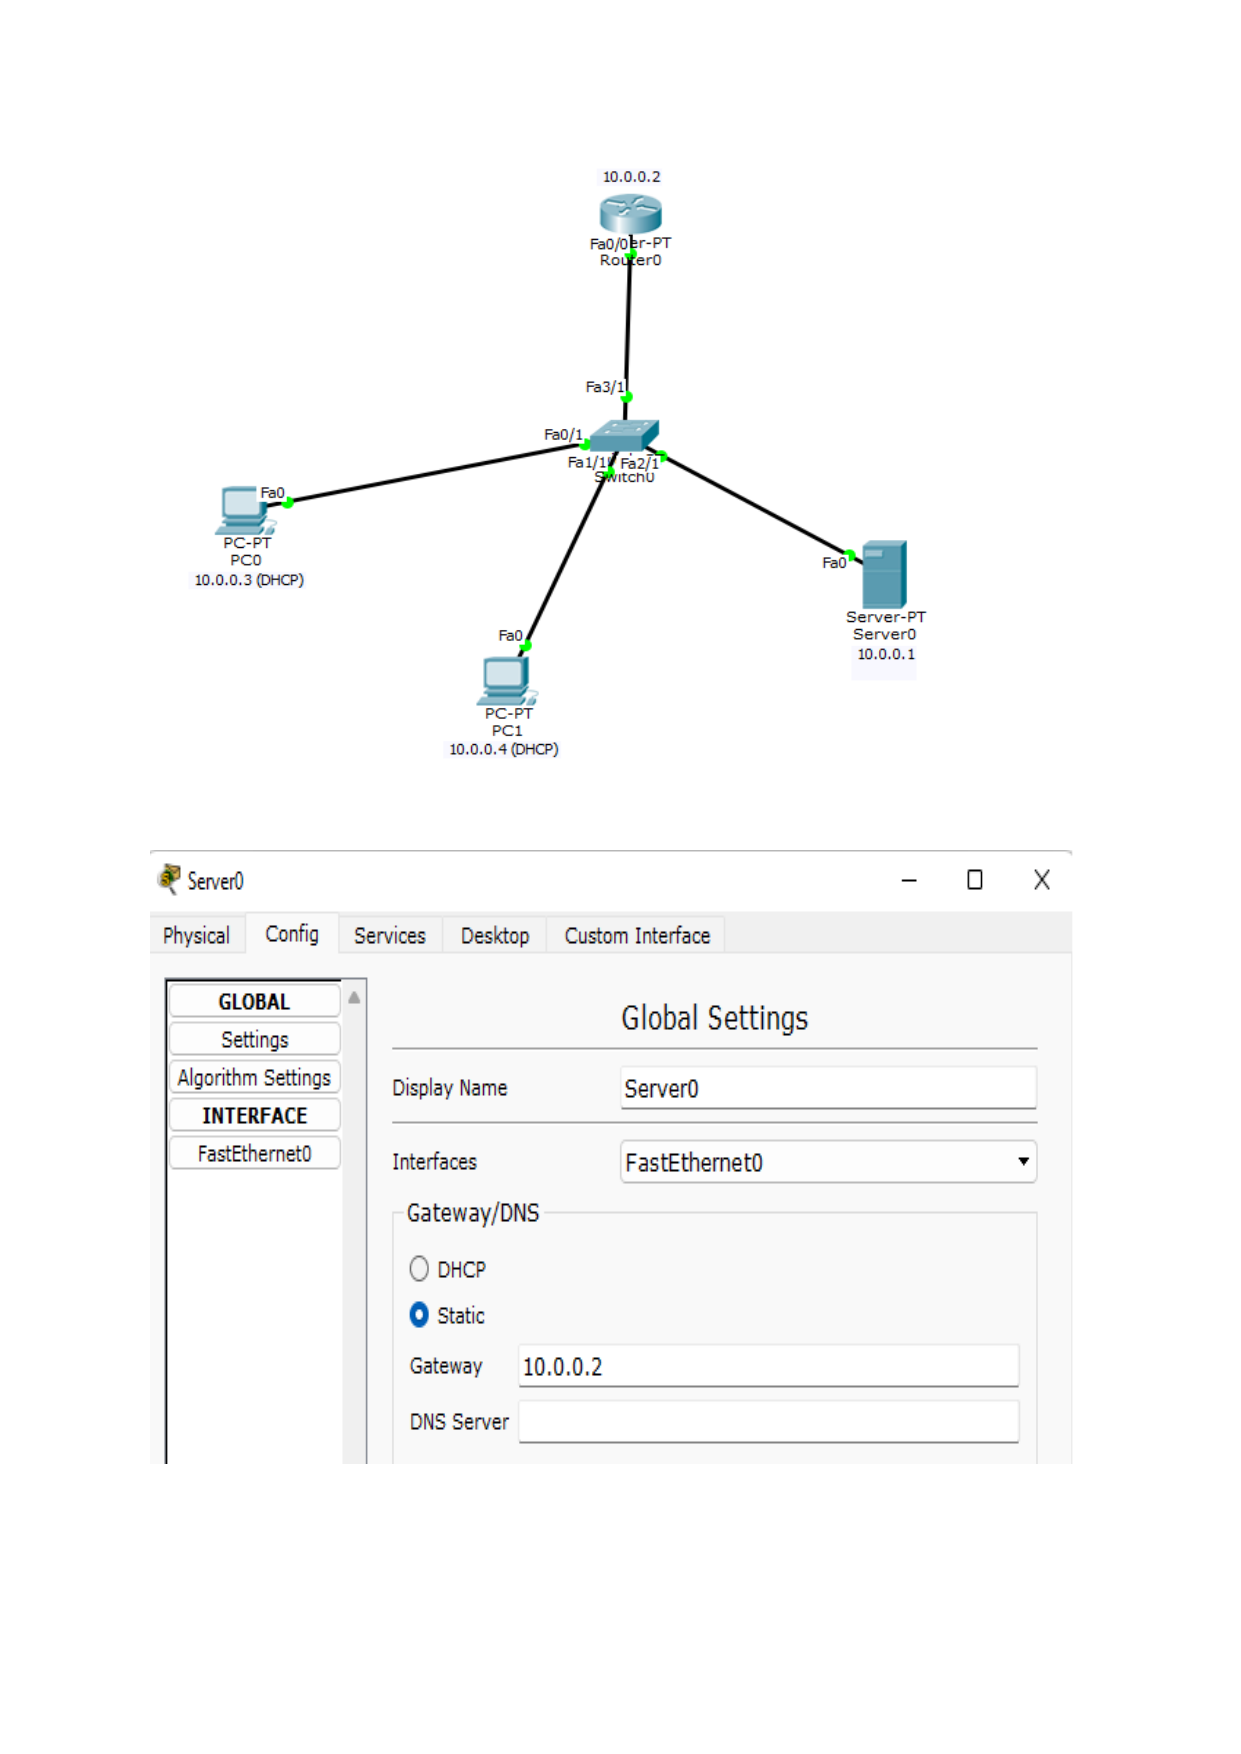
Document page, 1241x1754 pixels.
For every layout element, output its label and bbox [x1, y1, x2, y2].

picture [150, 850, 1073, 1464]
picture [150, 150, 1033, 785]
